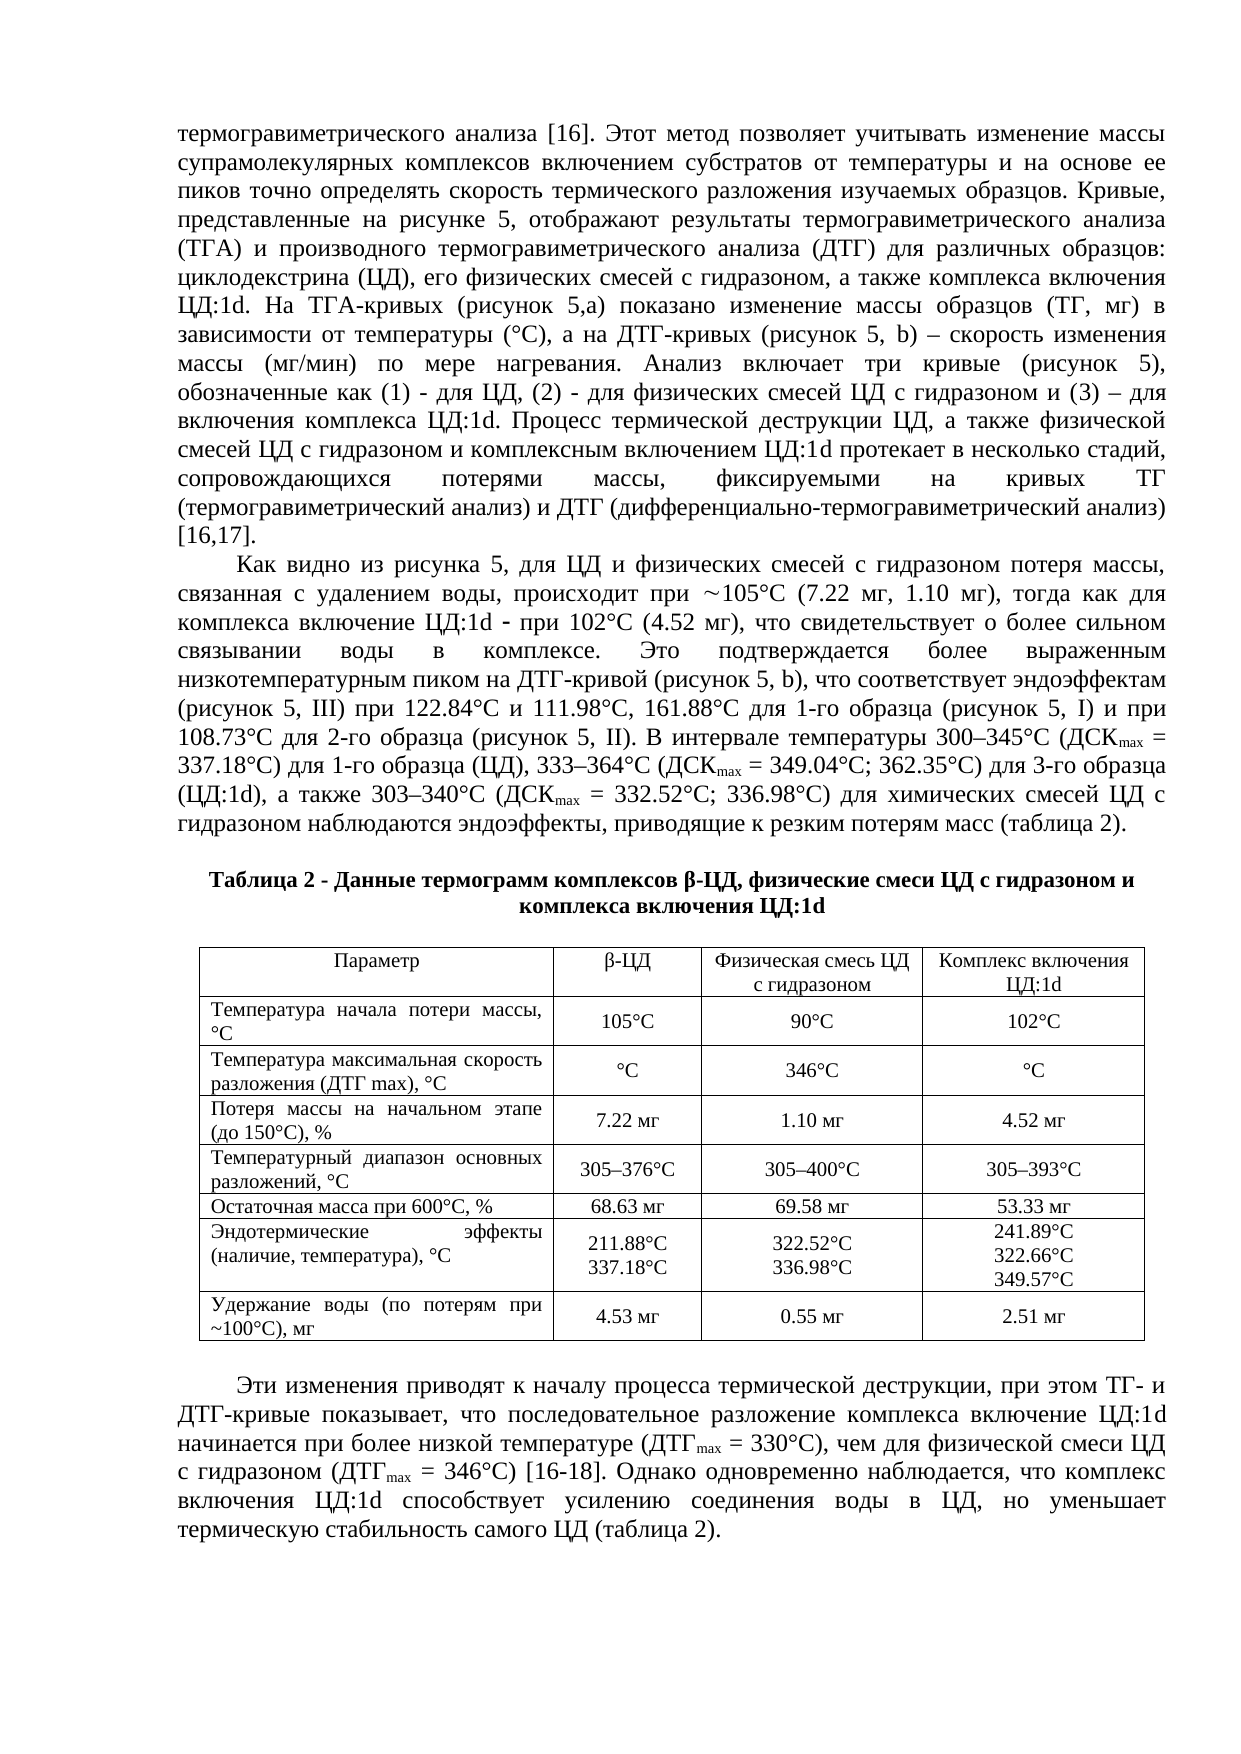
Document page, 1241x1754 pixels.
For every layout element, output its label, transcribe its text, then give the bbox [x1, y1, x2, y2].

text Таблица 2 - Данные термограмм комплексов β-ЦД, физические смеси ЦД с гидразоном и комплекса включения ЦД:1d [177, 866, 1167, 918]
table_header β-ЦД [554, 948, 701, 996]
table_cell 90°С [702, 997, 922, 1045]
table_cell 4.52 мг [923, 1096, 1144, 1144]
table_cell 2.51 мг [923, 1292, 1144, 1340]
table_cell Температурный диапазон основных разложений, °С [200, 1145, 553, 1193]
table_cell 4.53 мг [554, 1292, 701, 1340]
table_cell 330°С [923, 1046, 1144, 1094]
table_header Физическая смесь ЦД с гидразоном [702, 948, 922, 996]
table_cell Температура максимальная скорость разложения (ДТГ max), °С [200, 1046, 553, 1094]
table_cell 346°С [702, 1046, 922, 1094]
table_cell 7.22 мг [554, 1096, 701, 1144]
table_cell 305–393°С [923, 1145, 1144, 1193]
table_cell Температура начала потери массы, °С [200, 997, 553, 1045]
table_cell 0.55 мг [702, 1292, 922, 1340]
table_cell 305–400°С [702, 1145, 922, 1193]
table_cell 68.63 мг [554, 1194, 701, 1218]
table_cell 305–376°С [554, 1145, 701, 1193]
table_cell 211.88°С 337.18°С [554, 1219, 701, 1291]
table_cell Потеря массы на начальном этапе (до 150°С), % [200, 1096, 553, 1144]
table_cell 105°С [554, 997, 701, 1045]
table_cell 322.52°С 336.98°С [702, 1219, 922, 1291]
table_cell 241.89°С 322.66°С 349.57°C [923, 1219, 1144, 1291]
table_header Параметр [200, 948, 553, 996]
table_cell 53.33 мг [923, 1194, 1144, 1218]
table_cell 102°С [923, 997, 1144, 1045]
table_cell Остаточная масса при 600°С, % [200, 1194, 553, 1218]
table_cell 336°С [554, 1046, 701, 1094]
table_cell Эндотермические эффекты (наличие, температура), °С [200, 1219, 553, 1291]
table_header Комплекс включения ЦД:1d [923, 948, 1144, 996]
table_cell 69.58 мг [702, 1194, 922, 1218]
text Эти изменения приводят к началу процесса термической деструкции, при этом ТГ- и ДТГ-кривые показывает, что последовательное разложение комплекса включение ЦД:1d начинается при более низкой температуре (ДТГmax = 330°С), чем для физической смеси ЦД с гидразоном (ДТГmax = 346°С) [16-18]. Однако одновременно наблюдается, что комплекс включения ЦД:1d способствует усилению соединения воды в ЦД, но уменьшает термическую стабильность самого ЦД (таблица 2). [177, 1370, 1167, 1543]
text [177, 118, 1167, 549]
text Как видно из рисунка 5, для ЦД и физических смесей с гидразоном потеря массы, связанная с удалением воды, происходит при 105°С (7.22 мг, 1.10 мг), тогда как для комплекса включение ЦД:1d при 102°С (4.52 мг), что свидетельствует о более сильном связывании воды в комплексе. Это подтверждается более выраженным низкотемпературным пиком на ДТГ-кривой (рисунок 5, b), что соответствует эндоэффектам (рисунок 5, III) при 122.84°С и 111.98°С, 161.88°С для 1-го образца (рисунок 5, I) и при 108.73°С для 2-го образца (рисунок 5, II). В интервале температуры 300–345°С (ДСКmax = 337.18°С) для 1-го образца (ЦД), 333–364°С (ДСКmax = 349.04°С; 362.35°С) для 3-го образца (ЦД:1d), а также 303–340°С (ДСКmax = 332.52°С; 336.98°С) для химических смесей ЦД с гидразоном наблюдаются эндоэффекты, приводящие к резким потерям масс (таблица 2). [177, 549, 1167, 837]
table_cell 1.10 мг [702, 1096, 922, 1144]
table_cell Удержание воды (по потерям при ~100°C), мг [200, 1292, 553, 1340]
